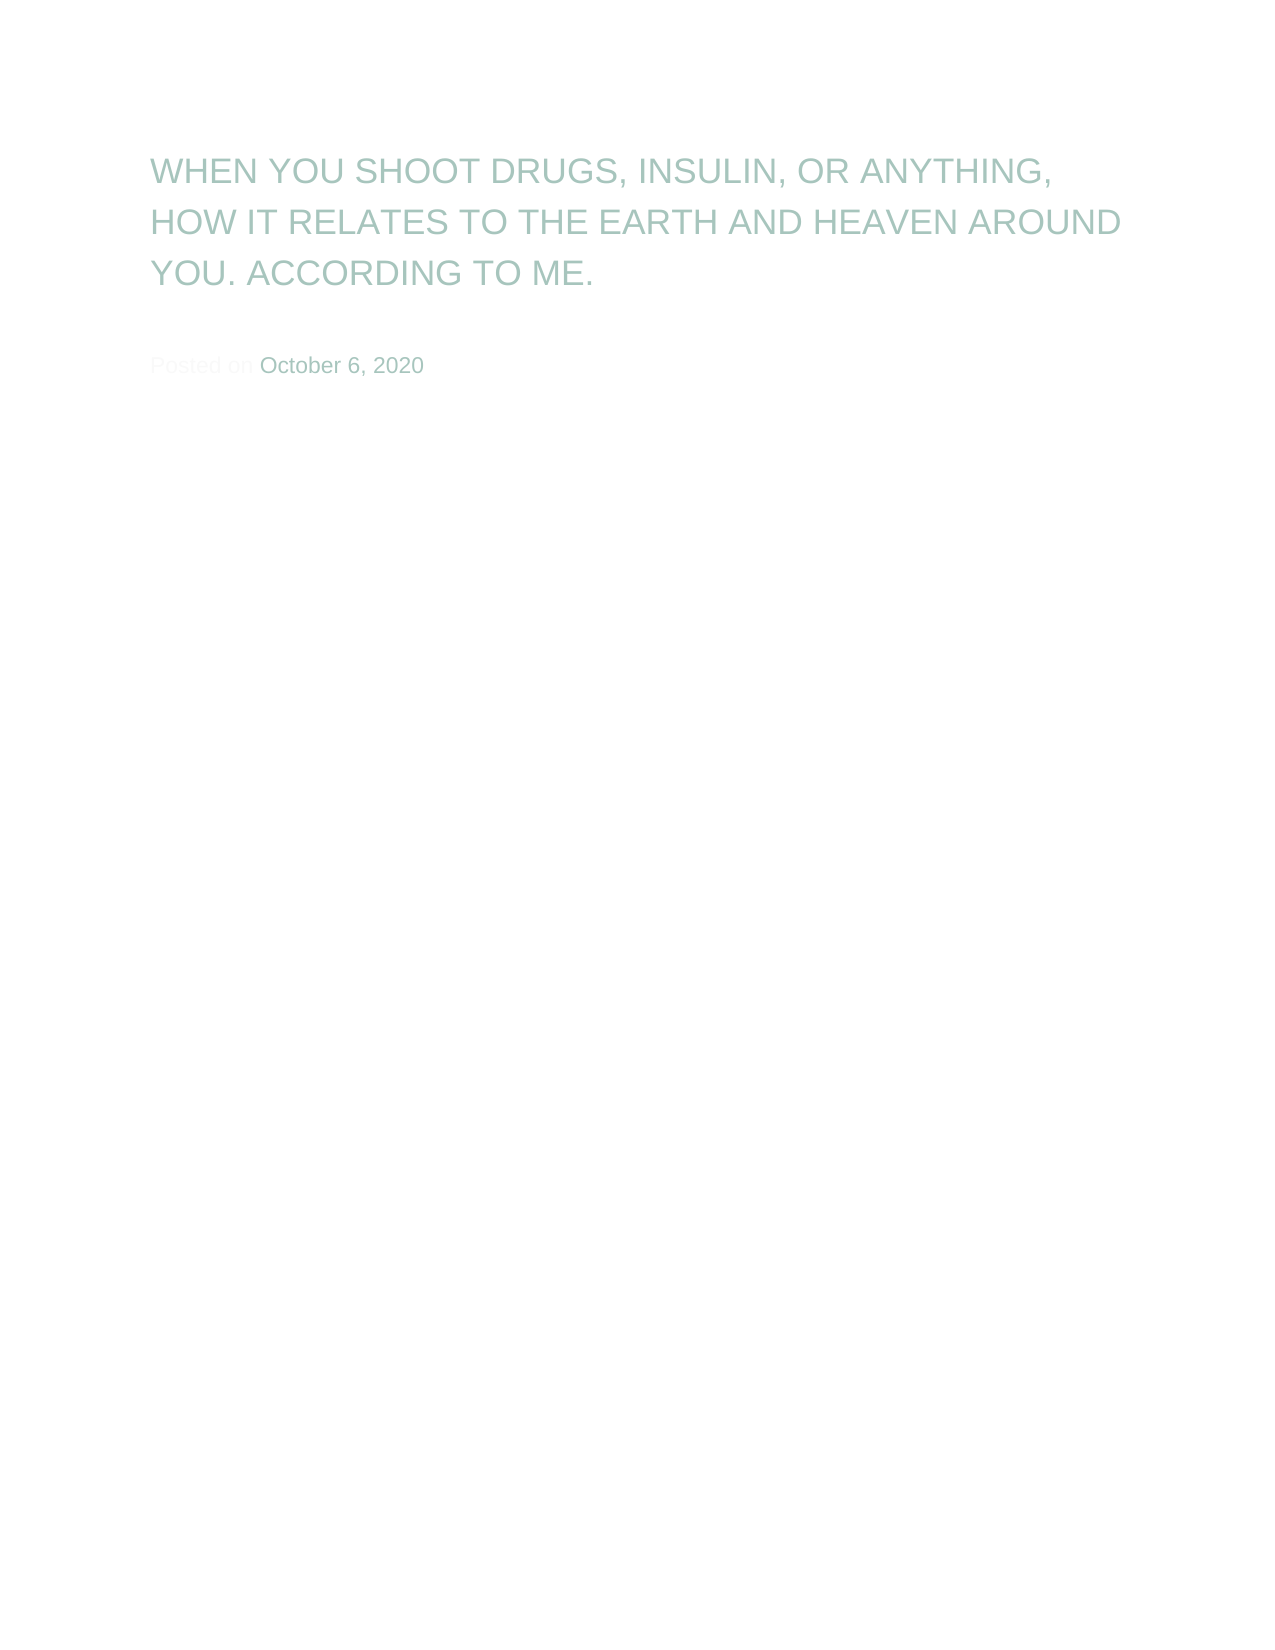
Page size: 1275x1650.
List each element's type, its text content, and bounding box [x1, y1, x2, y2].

text Posted on October 6, 2020 [150, 352, 1125, 379]
subtitle WHEN YOU SHOOT DRUGS, INSULIN, OR ANYTHING, HOW IT RELATES TO THE EARTH AND HEAVEN AROUND YOU. ACCORDING TO ME. [150, 150, 1125, 292]
